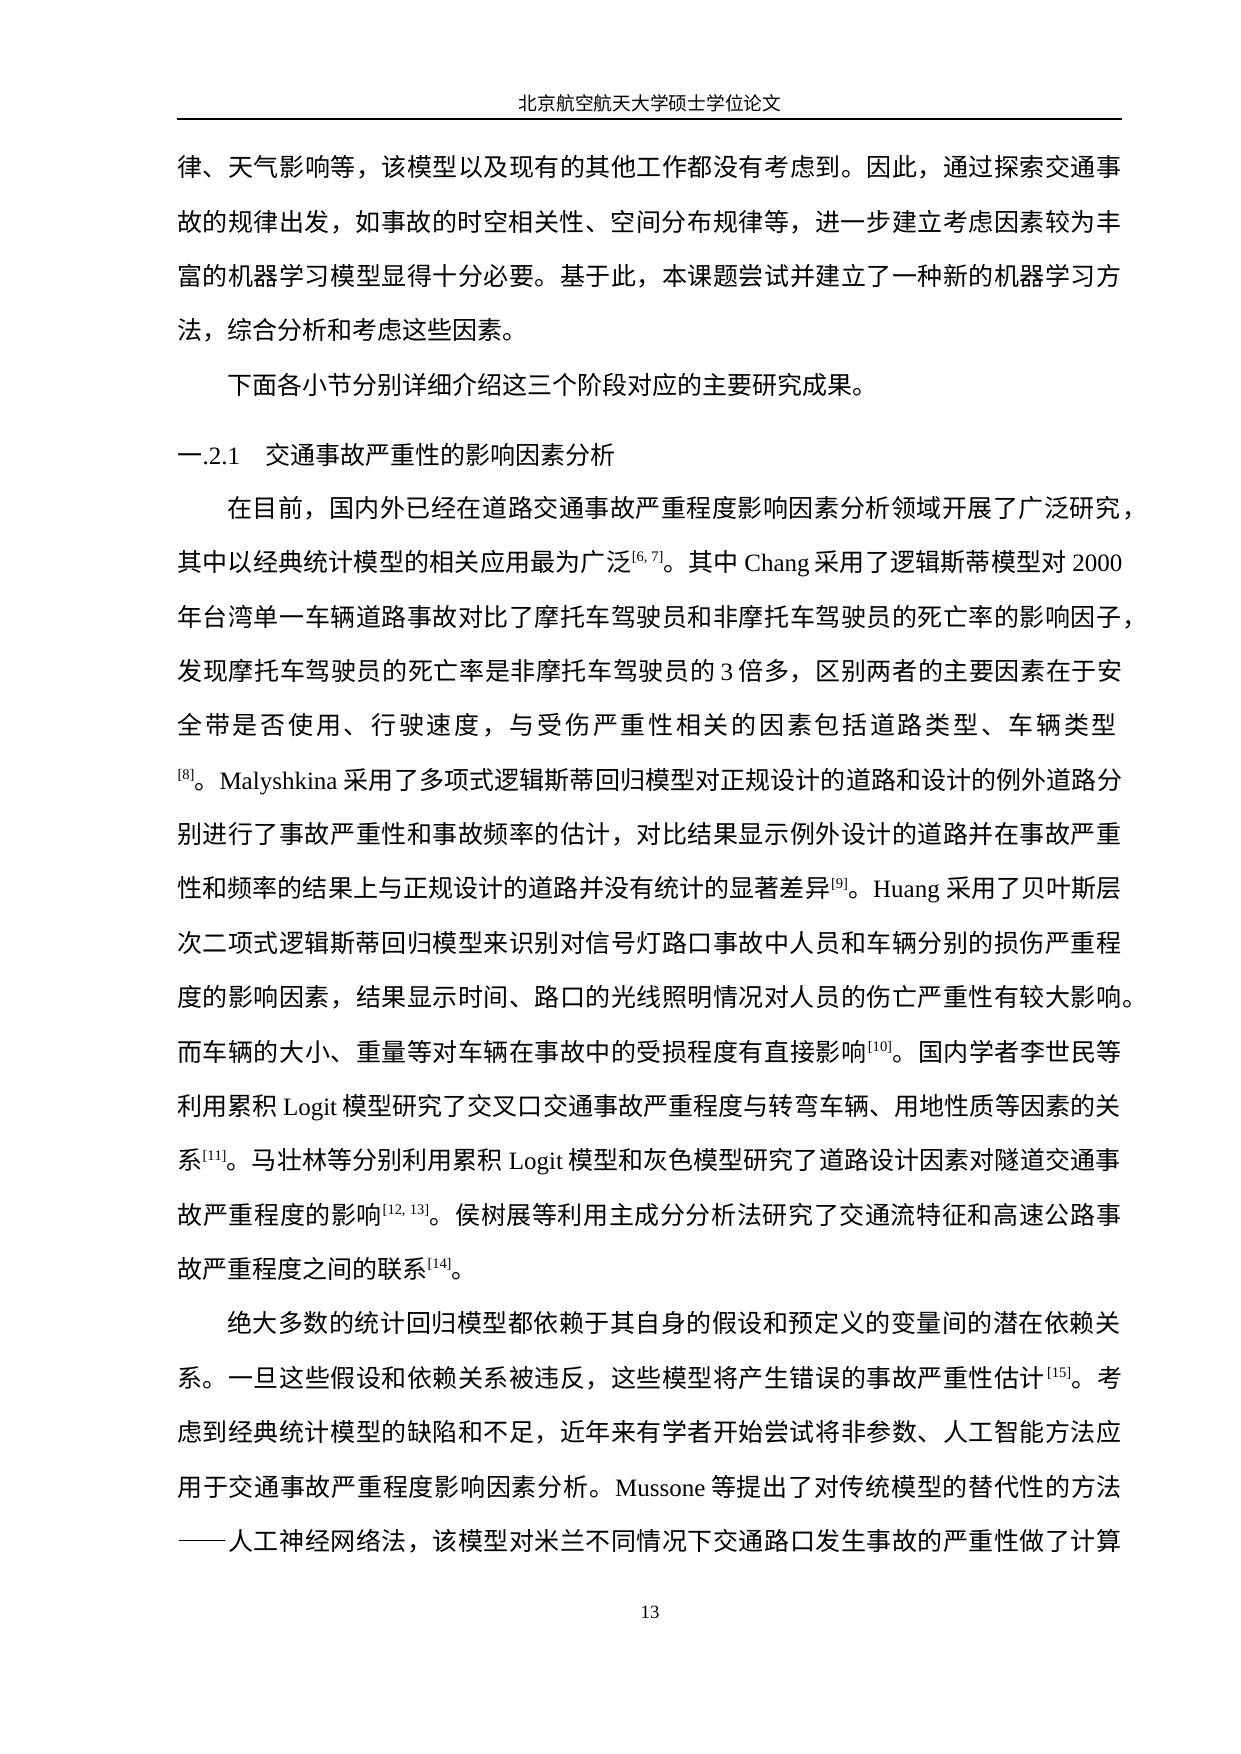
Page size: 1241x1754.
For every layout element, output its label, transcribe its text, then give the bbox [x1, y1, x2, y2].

text 在目前，国内外已经在道路交通事故严重程度影响因素分析领域开展了广泛研究，其中以经典统计模型的相关应用最为广泛[6, 7]。其中Chang采用了逻辑斯蒂模型对2000年台湾单一车辆道路事故对比了摩托车驾驶员和非摩托车驾驶员的死亡率的影响因子，发现摩托车驾驶员的死亡率是非摩托车驾驶员的3倍多，区别两者的主要因素在于安全带是否使用、行驶速度，与受伤严重性相关的因素包括道路类型、车辆类型[8]。Malyshkina 采用了多项式逻辑斯蒂回归模型对正规设计的道路和设计的例外道路分别进行了事故严重性和事故频率的估计，对比结果显示例外设计的道路并在事故严重性和频率的结果上与正规设计的道路并没有统计的显著差异[9]。Huang 采用了贝叶斯层次二项式逻辑斯蒂回归模型来识别对信号灯路口事故中人员和车辆分别的损伤严重程度的影响因素，结果显示时间、路口的光线照明情况对人员的伤亡严重性有较大影响。而车辆的大小、重量等对车辆在事故中的受损程度有直接影响[10]。国内学者李世民等利用累积Logit模型研究了交叉口交通事故严重程度与转弯车辆、用地性质等因素的关系[11]。马壮林等分别利用累积Logit模型和灰色模型研究了道路设计因素对隧道交通事故严重程度的影响[12, 13]。侯树展等利用主成分分析法研究了交通流特征和高速公路事故严重程度之间的联系[14]。 [177, 488, 1122, 1286]
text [177, 148, 1122, 347]
text 交通事故严重性的影响因素分析 [177, 436, 1122, 472]
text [177, 1304, 1122, 1558]
text 下面各小节分别详细介绍这三个阶段对应的主要研究成果。 [177, 365, 1122, 401]
